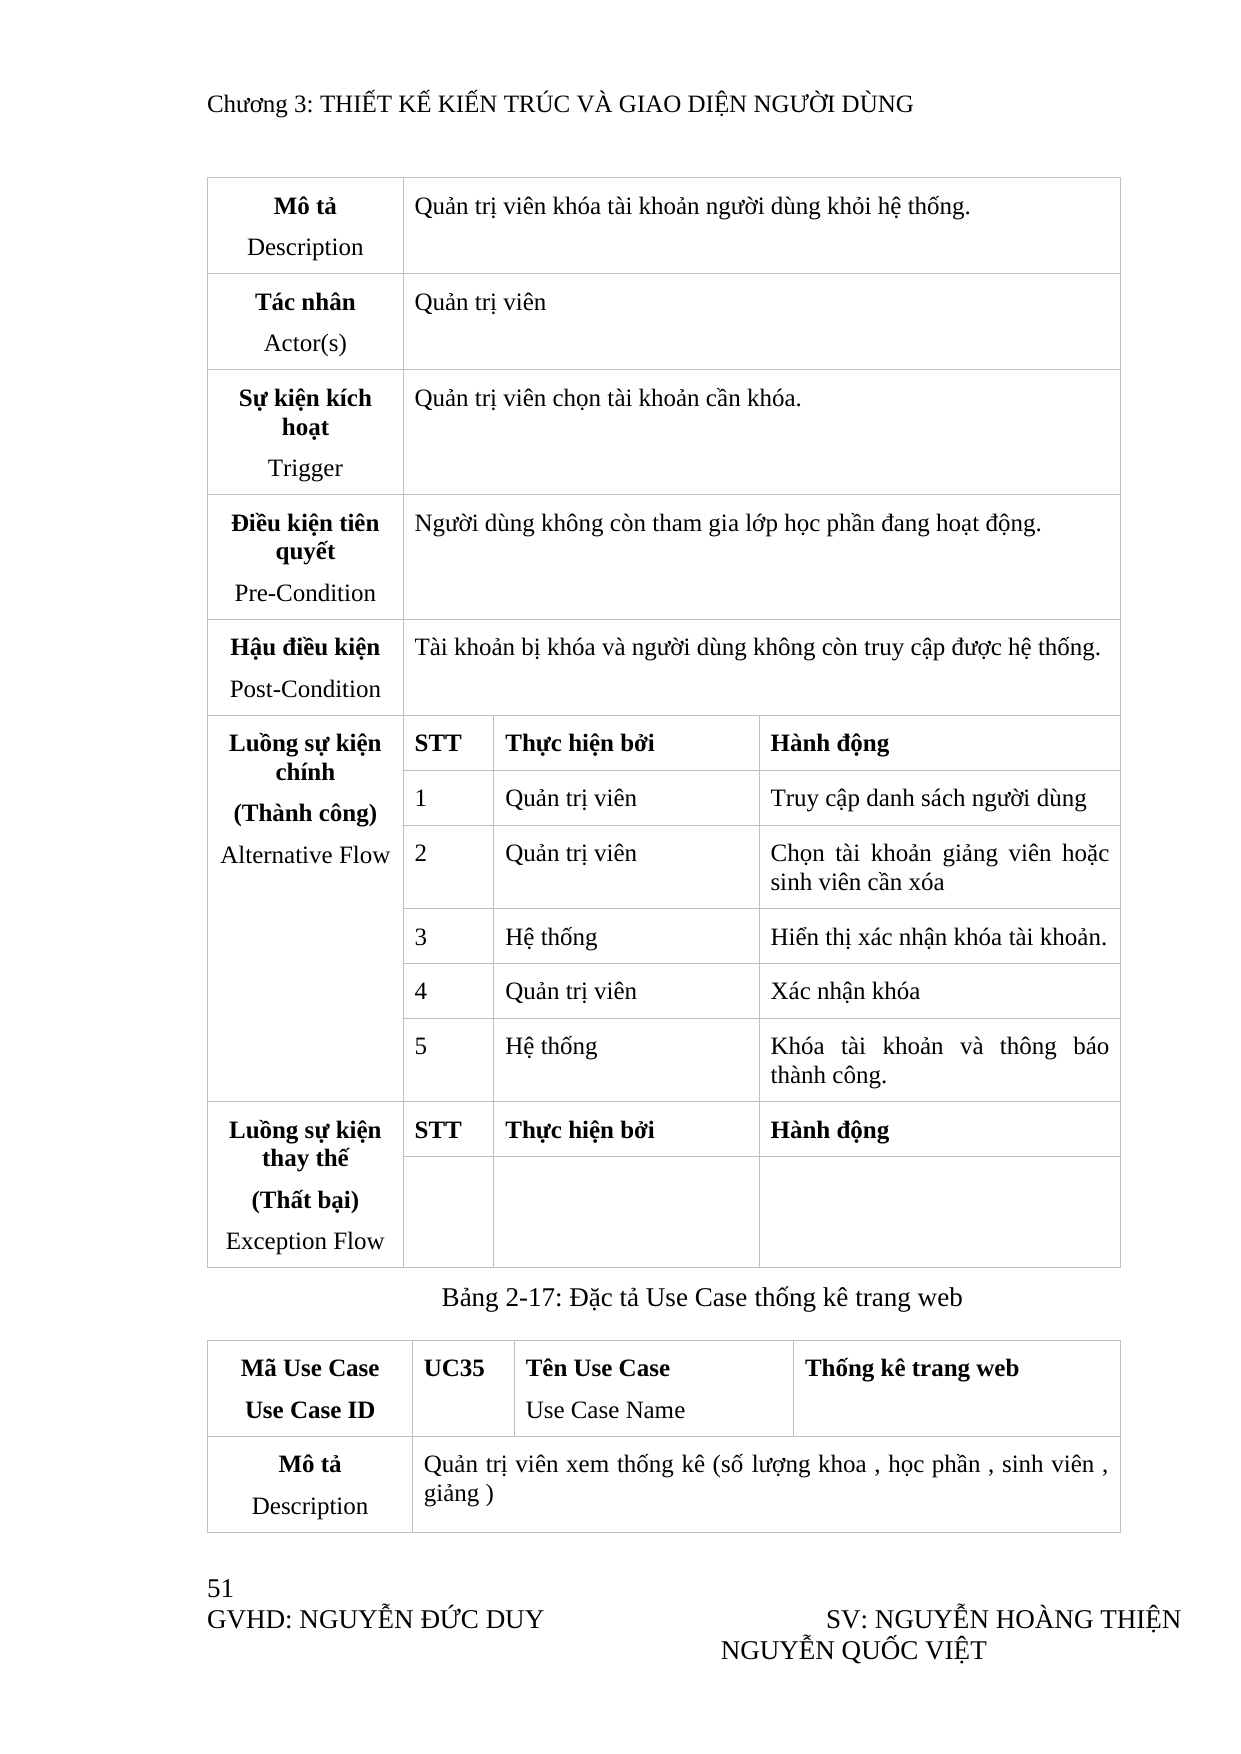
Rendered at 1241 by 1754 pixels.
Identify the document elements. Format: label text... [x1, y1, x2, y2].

table_cell Quản trị viên [494, 771, 759, 824]
table_header Mã Use Case Use Case ID [208, 1341, 412, 1436]
table_cell Hiển thị xác nhận khóa tài khoản. [760, 909, 1120, 963]
table_cell Quản trị viên xem thống kê (số lượng khoa , học phần , sinh viên , giảng ) [413, 1437, 1120, 1532]
table_cell Khóa tài khoản và thông báo thành công. [760, 1019, 1120, 1101]
table_cell Hành động [760, 1102, 1120, 1156]
table_cell Truy cập danh sách người dùng [760, 771, 1120, 824]
table_cell Quản trị viên chọn tài khoản cần khóa. [404, 370, 1120, 494]
table_header Thống kê trang web [794, 1341, 1120, 1436]
table_cell Luồng sự kiện chính (Thành công) Alternative Flow [208, 716, 403, 1101]
table_cell 3 [404, 909, 493, 963]
table_cell Thực hiện bởi [494, 716, 759, 770]
table_cell Hành động [760, 716, 1120, 770]
table_cell Luồng sự kiện thay thế (Thất bại) Exception Flow [208, 1102, 403, 1267]
table_cell Tài khoản bị khóa và người dùng không còn truy cập được hệ thống. [404, 620, 1120, 715]
table_cell Quản trị viên khóa tài khoản người dùng khỏi hệ thống. [404, 178, 1120, 273]
table_cell Hệ thống [494, 1019, 759, 1101]
table_cell Xác nhận khóa [760, 964, 1120, 1018]
table_cell [760, 1157, 1120, 1267]
table_cell Mô tả Description [208, 1437, 412, 1532]
table_cell Mô tả Description [208, 178, 403, 273]
table_cell STT [404, 716, 493, 770]
table_cell Quản trị viên [494, 826, 759, 908]
table_header UC35 [413, 1341, 514, 1436]
table_cell [404, 1157, 493, 1267]
table_cell Chọn tài khoản giảng viên hoặc sinh viên cần xóa [760, 826, 1120, 908]
table_cell 1 [404, 771, 493, 824]
table_cell Sự kiện kích hoạt Trigger [208, 370, 403, 494]
table_cell Người dùng không còn tham gia lớp học phần đang hoạt động. [404, 495, 1120, 619]
table_cell Quản trị viên [494, 964, 759, 1018]
table_cell Quản trị viên [404, 274, 1120, 369]
table_cell Điều kiện tiên quyết Pre-Condition [208, 495, 403, 619]
table_header Tên Use Case Use Case Name [515, 1341, 793, 1436]
table_cell 2 [404, 826, 493, 908]
table_cell [494, 1157, 759, 1267]
table_cell 5 [404, 1019, 493, 1101]
table_cell Tác nhân Actor(s) [208, 274, 403, 369]
table_cell Thực hiện bởi [494, 1102, 759, 1156]
table_cell 4 [404, 964, 493, 1018]
table_cell STT [404, 1102, 493, 1156]
table_cell Hệ thống [494, 909, 759, 963]
table_cell Hậu điều kiện Post-Condition [208, 620, 403, 715]
